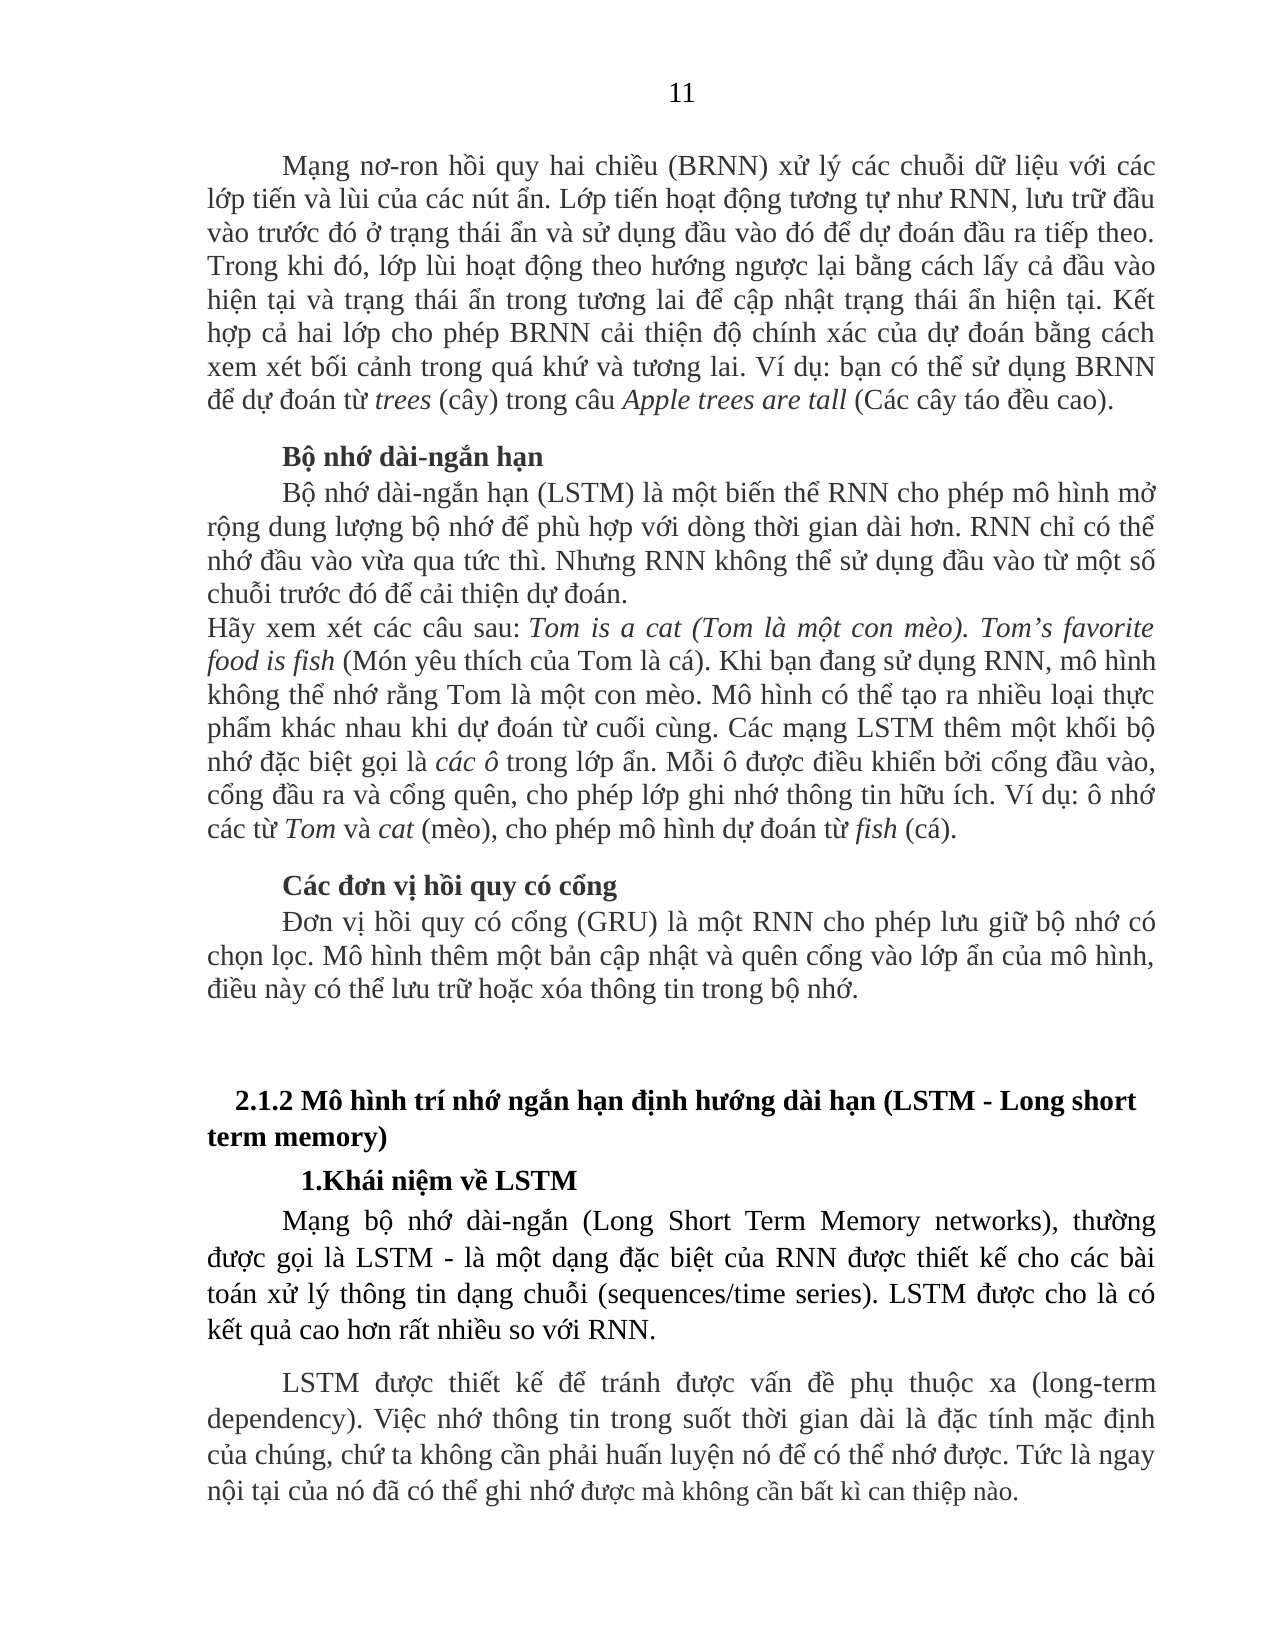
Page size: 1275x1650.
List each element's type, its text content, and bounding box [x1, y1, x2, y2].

text Mạng nơ-ron hồi quy hai chiều (BRNN) xử lý các chuỗi dữ liệu với các lớp tiến và lùi của các nút ẩn. Lớp tiến hoạt động tương tự như RNN, lưu trữ đầu vào trước đó ở trạng thái ẩn và sử dụng đầu vào đó để dự đoán đầu ra tiếp theo. Trong khi đó, lớp lùi hoạt động theo hướng ngược lại bằng cách lấy cả đầu vào hiện tại và trạng thái ẩn trong tương lai để cập nhật trạng thái ẩn hiện tại. Kết hợp cả hai lớp cho phép BRNN cải thiện độ chính xác của dự đoán bằng cách xem xét bối cảnh trong quá khứ và tương lai. Ví dụ: bạn có thể sử dụng BRNN để dự đoán từ trees (cây) trong câu Apple trees are tall (Các cây táo đều cao). [207, 148, 1157, 416]
text LSTM được thiết kế để tránh được vấn đề phụ thuộc xa (long-term dependency). Việc nhớ thông tin trong suốt thời gian dài là đặc tính mặc định của chúng, chứ ta không cần phải huấn luyện nó để có thể nhớ được. Tức là ngay nội tại của nó đã có thể ghi nhớ được mà không cần bất kì can thiệp nào. [207, 1471, 1157, 1507]
text Bộ nhớ dài-ngắn hạn (LSTM) là một biến thể RNN cho phép mô hình mở rộng dung lượng bộ nhớ để phù hợp với dòng thời gian dài hơn. RNN chỉ có thể nhớ đầu vào vừa qua tức thì. Nhưng RNN không thể sử dụng đầu vào từ một số chuỗi trước đó để cải thiện dự đoán. [207, 476, 1157, 610]
text Các đơn vị hồi quy có cổng [207, 868, 1157, 902]
subtitle 2.1.2 Mô hình trí nhớ ngắn hạn định hướng dài hạn (LSTM - Long short term memory) [207, 1083, 1157, 1152]
text LSTM được thiết kế để tránh được vấn đề phụ thuộc xa (long-term dependency). Việc nhớ thông tin trong suốt thời gian dài là đặc tính mặc định của chúng, chứ ta không cần phải huấn luyện nó để có thể nhớ được. Tức là ngay nội tại của nó đã có thể ghi nhớ được mà không cần bất kì can thiệp nào. [207, 1365, 1157, 1401]
text Mạng bộ nhớ dài-ngắn (Long Short Term Memory networks), thường được gọi là LSTM - là một dạng đặc biệt của RNN được thiết kế cho các bài toán xử lý thông tin dạng chuỗi (sequences/time series). LSTM được cho là có kết quả cao hơn rất nhiều so với RNN. [207, 1203, 1157, 1346]
subtitle 1.Khái niệm về LSTM [301, 1163, 1157, 1197]
text Bộ nhớ dài-ngắn hạn [207, 439, 1157, 473]
text Đơn vị hồi quy có cổng (GRU) là một RNN cho phép lưu giữ bộ nhớ có chọn lọc. Mô hình thêm một bản cập nhật và quên cổng vào lớp ẩn của mô hình, điều này có thể lưu trữ hoặc xóa thông tin trong bộ nhớ. [207, 904, 1157, 1005]
text Hãy xem xét các câu sau: Tom is a cat (Tom là một con mèo). Tom’s favorite food is fish (Món yêu thích của Tom là cá). Khi bạn đang sử dụng RNN, mô hình không thể nhớ rằng Tom là một con mèo. Mô hình có thể tạo ra nhiều loại thực phẩm khác nhau khi dự đoán từ cuối cùng. Các mạng LSTM thêm một khối bộ nhớ đặc biệt gọi là các ô trong lớp ẩn. Mỗi ô được điều khiển bởi cổng đầu vào, cổng đầu ra và cổng quên, cho phép lớp ghi nhớ thông tin hữu ích. Ví dụ: ô nhớ các từ Tom và cat (mèo), cho phép mô hình dự đoán từ fish (cá). [207, 610, 1157, 844]
